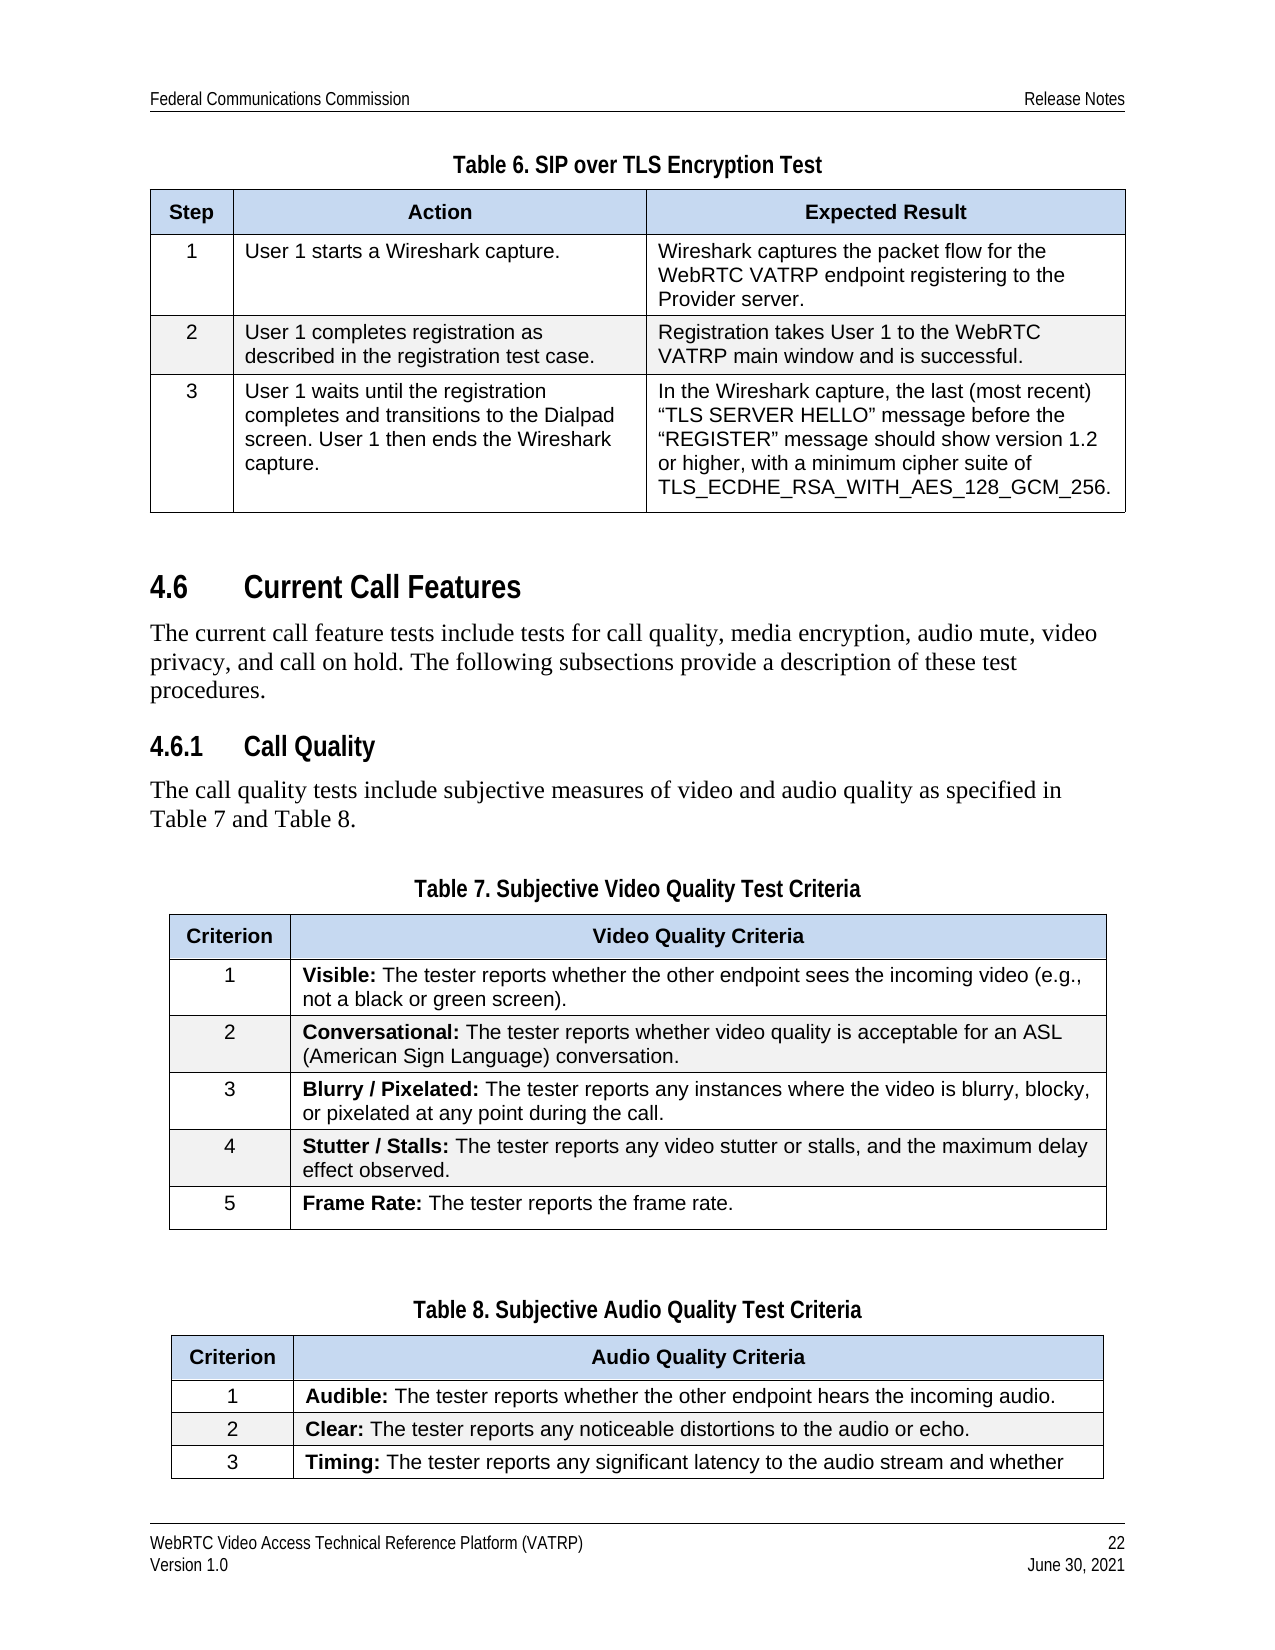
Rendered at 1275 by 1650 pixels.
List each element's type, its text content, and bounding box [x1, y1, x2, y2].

table_cell Registration takes User 1 to the WebRTC VATRP main window and is successful. [647, 316, 1125, 374]
table_cell Conversational: The tester reports whether video quality is acceptable for an ASL (American Sign Language) conversation. [291, 1016, 1106, 1072]
table_header Expected Result [647, 190, 1125, 234]
text The call quality tests include subjective measures of video and audio quality as specified in Table 7 and Table 8. [150, 775, 1125, 833]
table_cell 2 [172, 1413, 293, 1445]
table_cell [294, 1446, 1103, 1478]
table_cell Stutter / Stalls: The tester reports any video stutter or stalls, and the maximum delay effect observed. [291, 1130, 1106, 1186]
table_cell Audible: The tester reports whether the other endpoint hears the incoming audio. [294, 1381, 1103, 1412]
table_cell 2 [151, 316, 233, 374]
table_cell 3 [170, 1073, 290, 1129]
table_cell 4 [170, 1130, 290, 1186]
table_cell User 1 completes registration as described in the registration test case. [234, 316, 646, 374]
table_cell Blurry / Pixelated: The tester reports any instances where the video is blurry, blocky, or pixelated at any point during the call. [291, 1073, 1106, 1129]
table_cell User 1 waits until the registration completes and transitions to the Dialpad screen. User 1 then ends the Wireshark capture. [234, 375, 646, 512]
table_cell Clear: The tester reports any noticeable distortions to the audio or echo. [294, 1413, 1103, 1445]
table_cell 2 [170, 1016, 290, 1072]
table_header Audio Quality Criteria [294, 1336, 1103, 1379]
table_cell 1 [172, 1381, 293, 1412]
text Table 7. Subjective Video Quality Test Criteria [150, 874, 1125, 903]
subtitle Call Quality [150, 729, 1125, 763]
table_cell Frame Rate: The tester reports the frame rate. [291, 1187, 1106, 1229]
table_cell 1 [151, 235, 233, 315]
table_cell In the Wireshark capture, the last (most recent) “TLS SERVER HELLO” message before the “REGISTER” message should show version 1.2 or higher, with a minimum cipher suite of TLS_ECDHE_RSA_WITH_AES_128_GCM_256. [647, 375, 1125, 512]
table_cell Visible: The tester reports whether the other endpoint sees the incoming video (e.g., not a black or green screen). [291, 960, 1106, 1015]
table_cell Wireshark captures the packet flow for the WebRTC VATRP endpoint registering to the Provider server. [647, 235, 1125, 315]
table_cell User 1 starts a Wireshark capture. [234, 235, 646, 315]
table_header Step [151, 190, 233, 234]
table_cell 3 [151, 375, 233, 512]
table_header Action [234, 190, 646, 234]
table_cell 5 [170, 1187, 290, 1229]
table_header Video Quality Criteria [291, 915, 1106, 958]
text Table 8. Subjective Audio Quality Test Criteria [150, 1295, 1125, 1324]
table_header Criterion [170, 915, 290, 958]
table_cell 1 [170, 960, 290, 1015]
table_cell 3 [172, 1446, 293, 1478]
text The current call feature tests include tests for call quality, media encryption, audio mute, video privacy, and call on hold. The following subsections provide a description of these test procedures. [150, 618, 1125, 704]
text Table 6. SIP over TLS Encryption Test [150, 150, 1125, 179]
table_header Criterion [172, 1336, 293, 1379]
subtitle Current Call Features [150, 567, 1125, 606]
